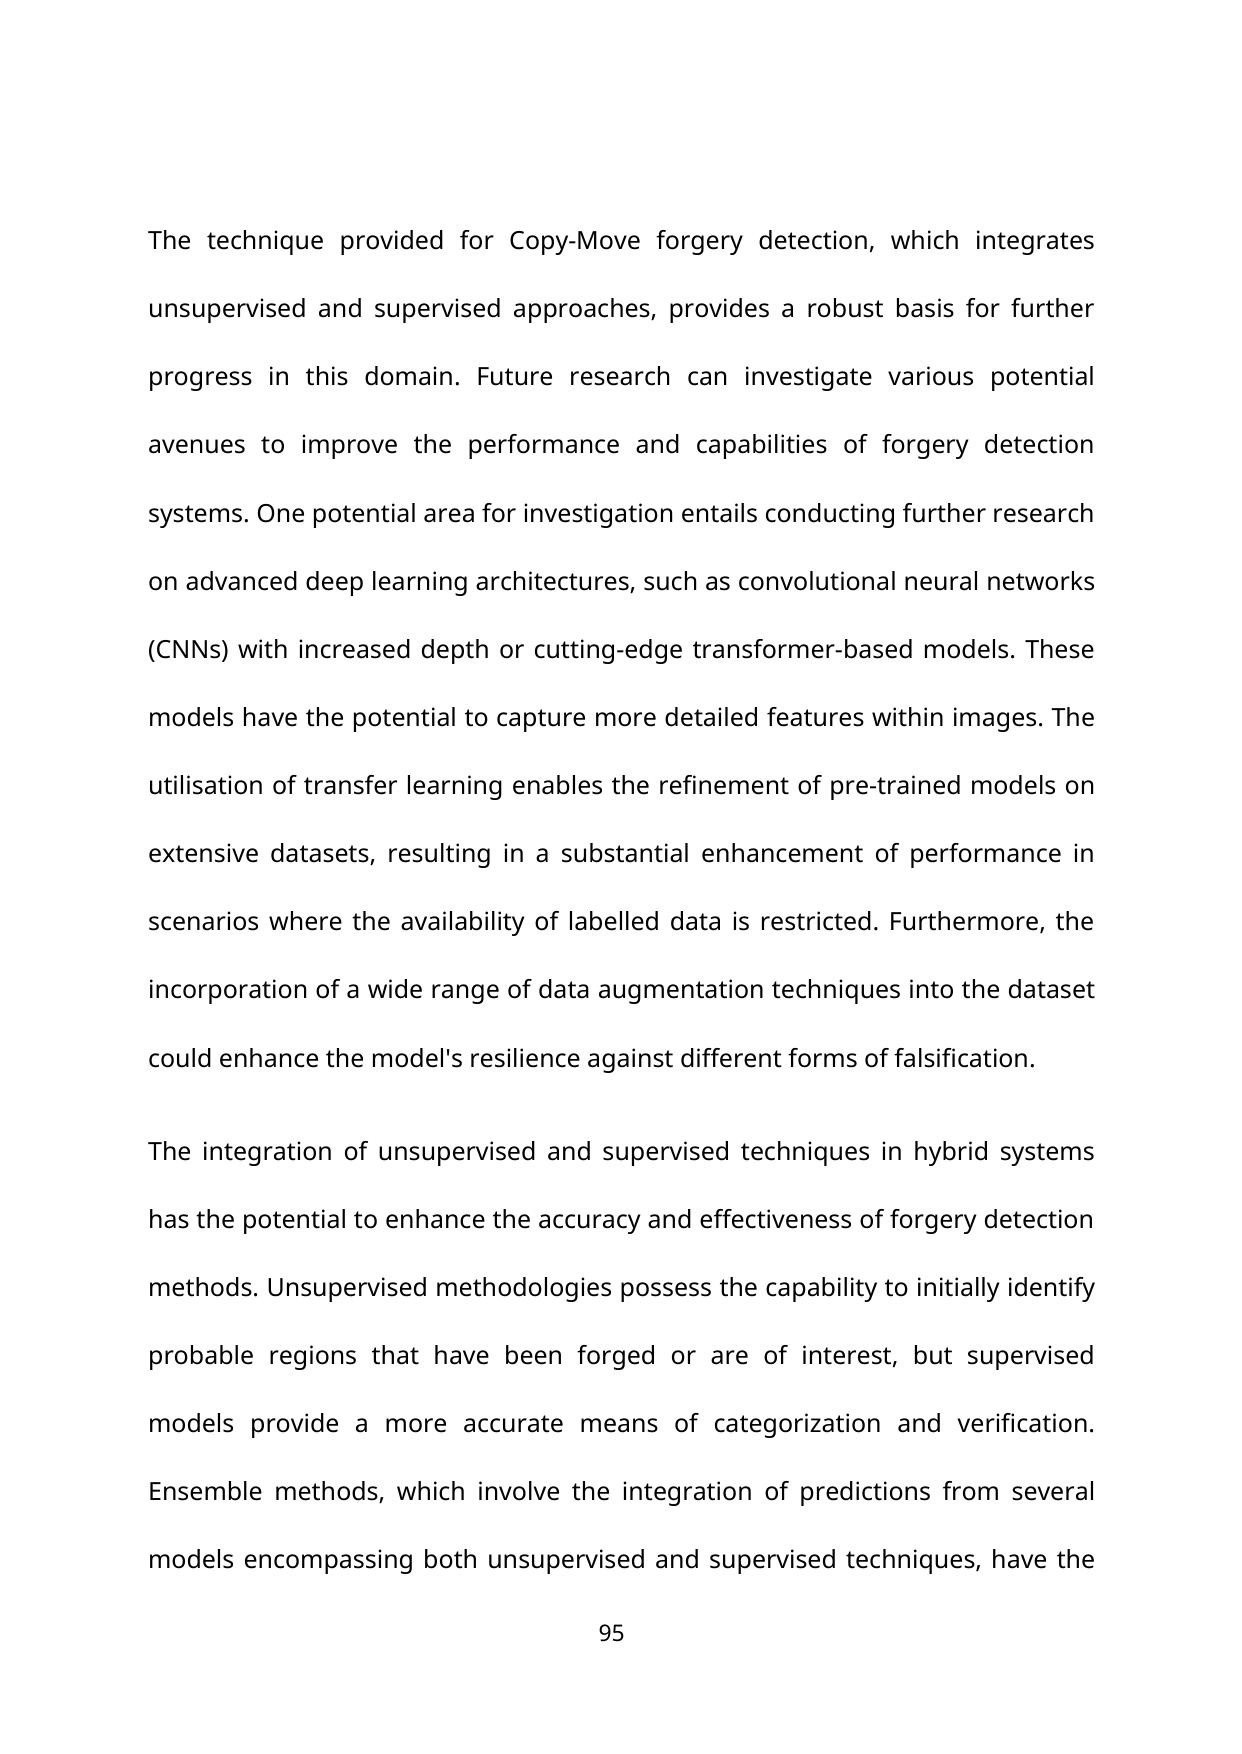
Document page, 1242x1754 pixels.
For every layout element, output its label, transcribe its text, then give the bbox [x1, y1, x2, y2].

text The technique provided for Copy-Move forgery detection, which integrates unsupervised and supervised approaches, provides a robust basis for further progress in this domain. Future research can investigate various potential avenues to improve the performance and capabilities of forgery detection systems. One potential area for investigation entails conducting further research on advanced deep learning architectures, such as convolutional neural networks (CNNs) with increased depth or cutting-edge transformer-based models. These models have the potential to capture more detailed features within images. The utilisation of transfer learning enables the refinement of pre-trained models on extensive datasets, resulting in a substantial enhancement of performance in scenarios where the availability of labelled data is restricted. Furthermore, the incorporation of a wide range of data augmentation techniques into the dataset could enhance the model's resilience against different forms of falsification. [148, 223, 1096, 1074]
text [148, 1133, 1096, 1576]
